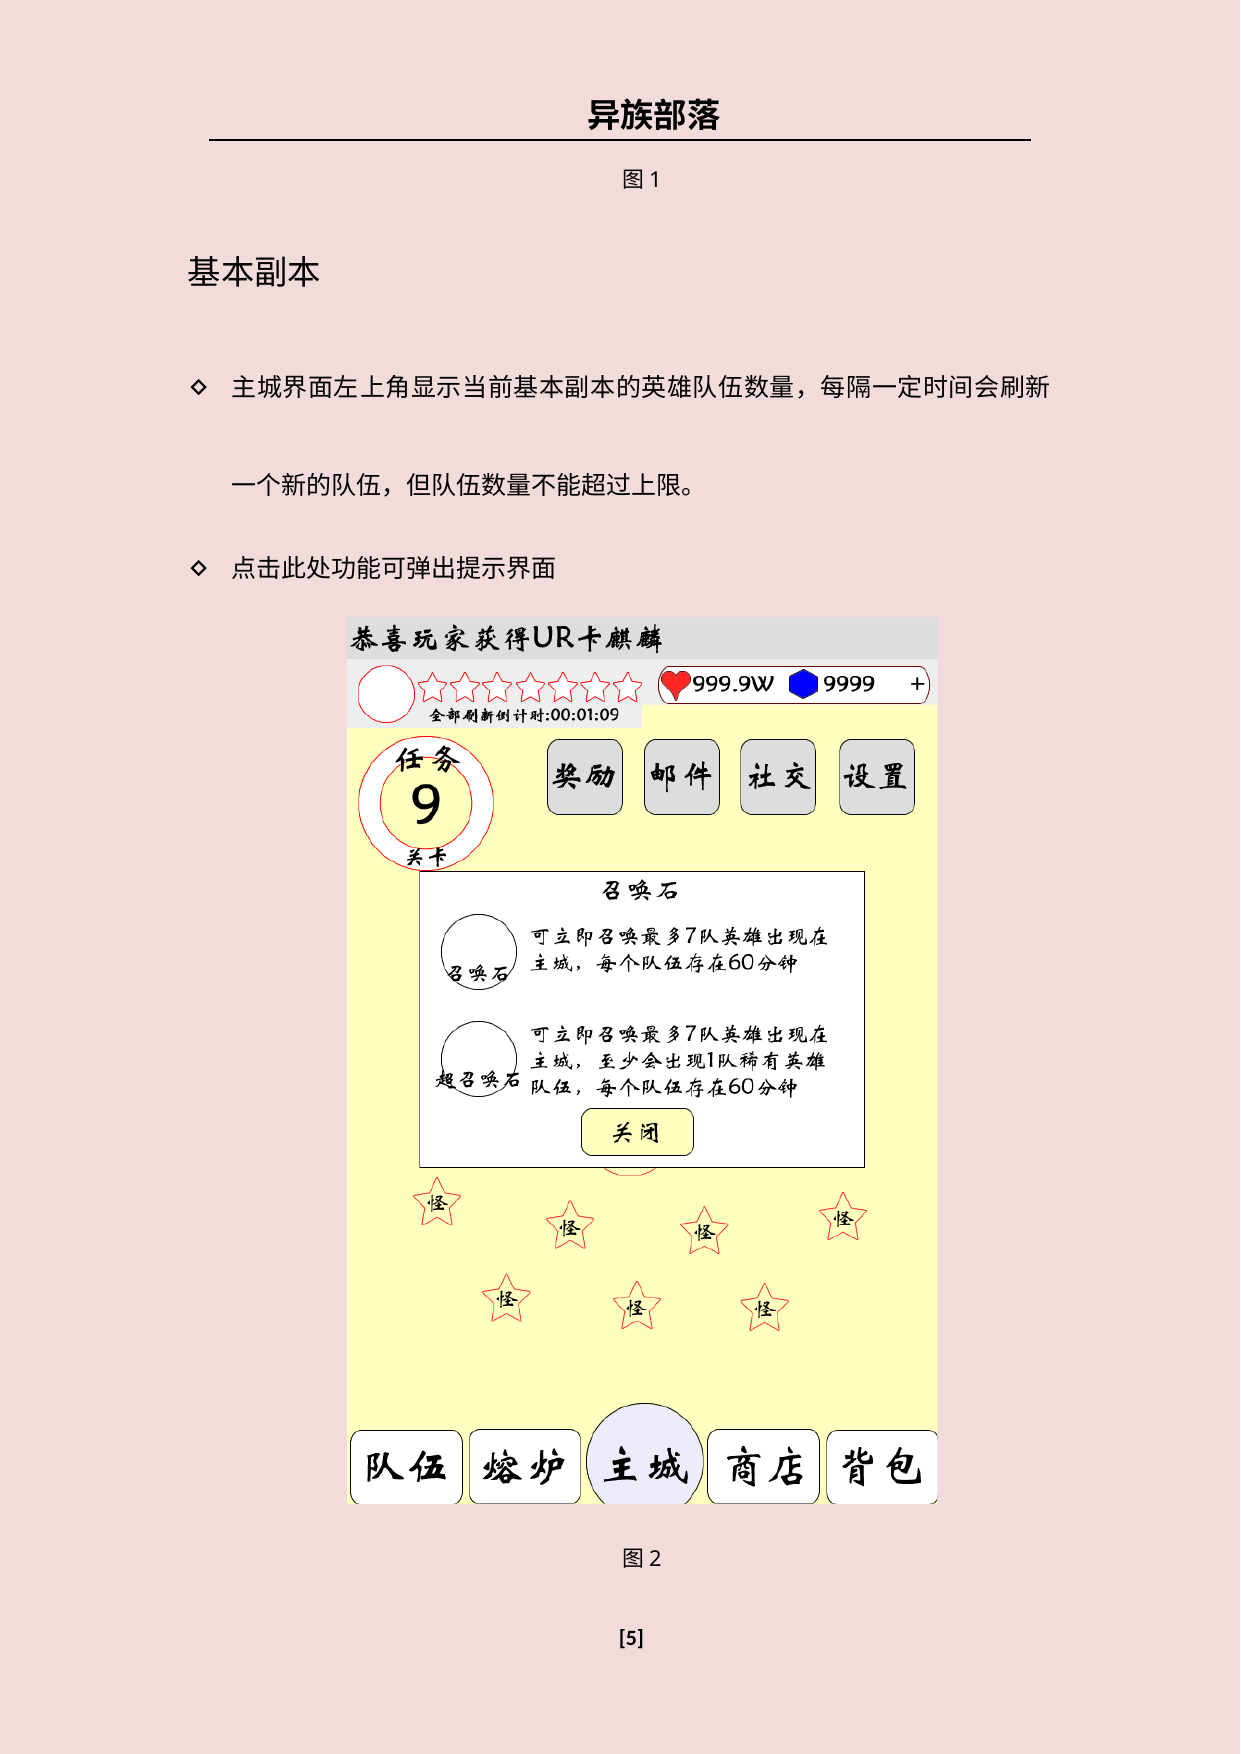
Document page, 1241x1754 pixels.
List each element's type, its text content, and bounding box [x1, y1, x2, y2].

text 点击此处功能可弹出提示界面 [187, 534, 1053, 599]
text 图1 [209, 162, 1031, 194]
subtitle 基本副本 [187, 237, 1031, 302]
picture [346, 617, 938, 1504]
text 主城界面左上角显示当前基本副本的英雄队伍数量，每隔一定时间会刷新一个新的队伍，但队伍数量不能超过上限。 [187, 353, 1053, 516]
text 图2 [209, 1541, 1031, 1573]
